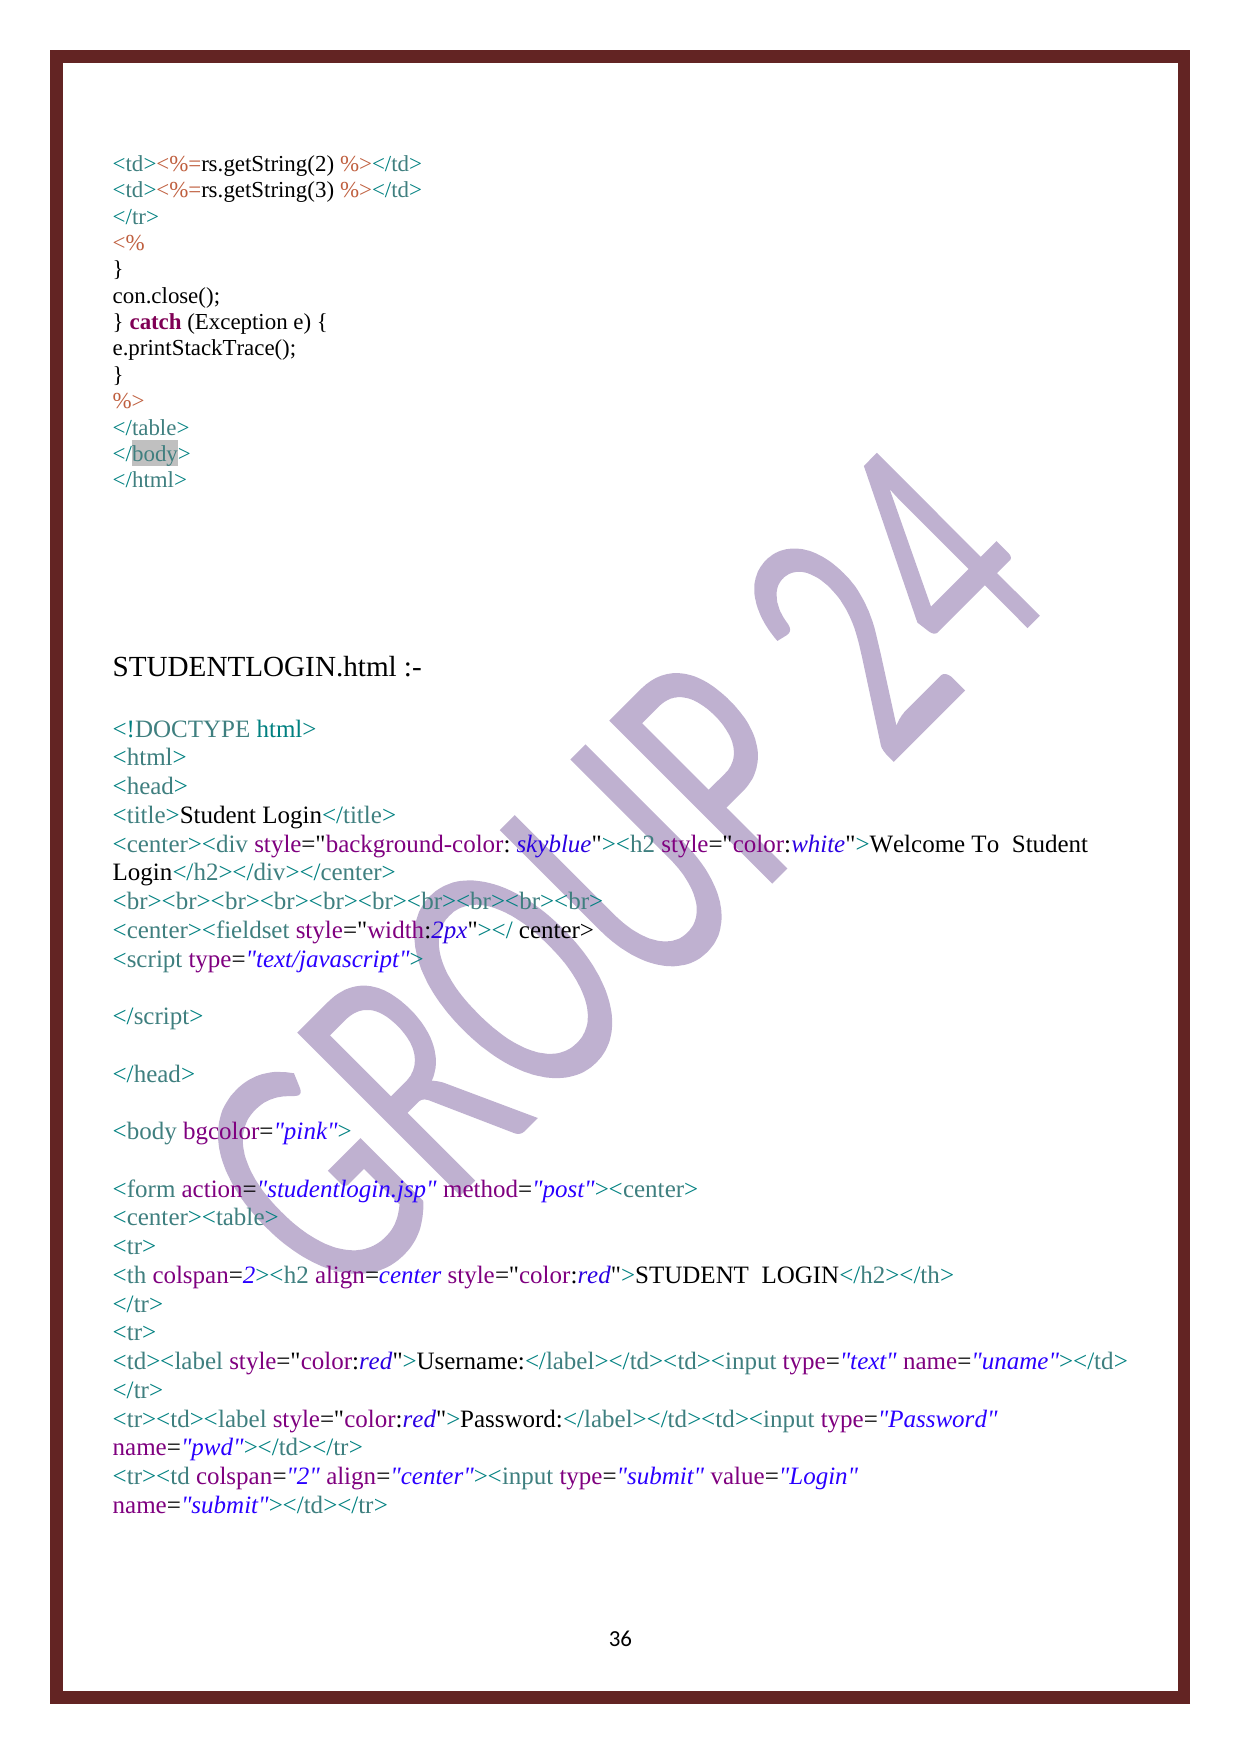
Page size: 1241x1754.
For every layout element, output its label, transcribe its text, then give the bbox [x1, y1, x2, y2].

text </tr> [112, 1289, 1128, 1317]
text con.close(); [112, 282, 1128, 308]
text } [112, 361, 1128, 387]
text <script type="text/javascript"> [112, 944, 1128, 972]
text </html> [112, 466, 1128, 493]
text <td><%=rs.getString(2) %></td> [112, 150, 1128, 176]
text %> [112, 387, 1128, 413]
text <!DOCTYPE html> [112, 714, 1128, 742]
text </head> [112, 1059, 1128, 1087]
text e.printStackTrace(); [112, 334, 1128, 361]
text </script> [112, 1001, 1128, 1030]
text </tr> [112, 203, 1128, 229]
text <tr><td><label style="color:red">Password:</label></td><td><input type="Password" name="pwd"></td></tr> [112, 1404, 1128, 1461]
text } catch (Exception e) { [112, 308, 1128, 334]
text <th colspan=2><h2 align=center style="color:red">STUDENT LOGIN</h2></th> [112, 1260, 1128, 1289]
text <tr> [112, 1231, 1128, 1260]
text <html> [112, 742, 1128, 771]
text </body> [112, 440, 132, 466]
text </body> [178, 440, 1128, 466]
text <center><table> [112, 1202, 1128, 1231]
text <td><label style="color:red">Username:</label></td><td><input type="text" name="uname"></td> [112, 1346, 1128, 1375]
text <br><br><br><br><br><br><br><br><br><br> [112, 886, 1128, 915]
text <center><div style="background-color: skyblue"><h2 style="color:white">Welcome To Student Login</h2></div></center> [112, 829, 1128, 886]
text <body bgcolor="pink"> [112, 1116, 1128, 1145]
text <td><%=rs.getString(3) %></td> [112, 176, 1128, 203]
text </tr> [112, 1375, 1128, 1404]
text <title>Student Login</title> [112, 800, 1128, 829]
text <form action="studentlogin.jsp" method="post"><center> [112, 1174, 1128, 1202]
text <center><fieldset style="width:2px"></ center> [112, 915, 1128, 944]
text STUDENTLOGIN.html :- [112, 649, 1128, 682]
text } [112, 255, 1128, 282]
text </table> [112, 413, 1128, 440]
text <tr> [112, 1317, 1128, 1346]
text <tr><td colspan="2" align="center"><input type="submit" value="Login" name="submit"></td></tr> [112, 1461, 1128, 1519]
text <% [112, 229, 1128, 255]
text <head> [112, 771, 1128, 800]
